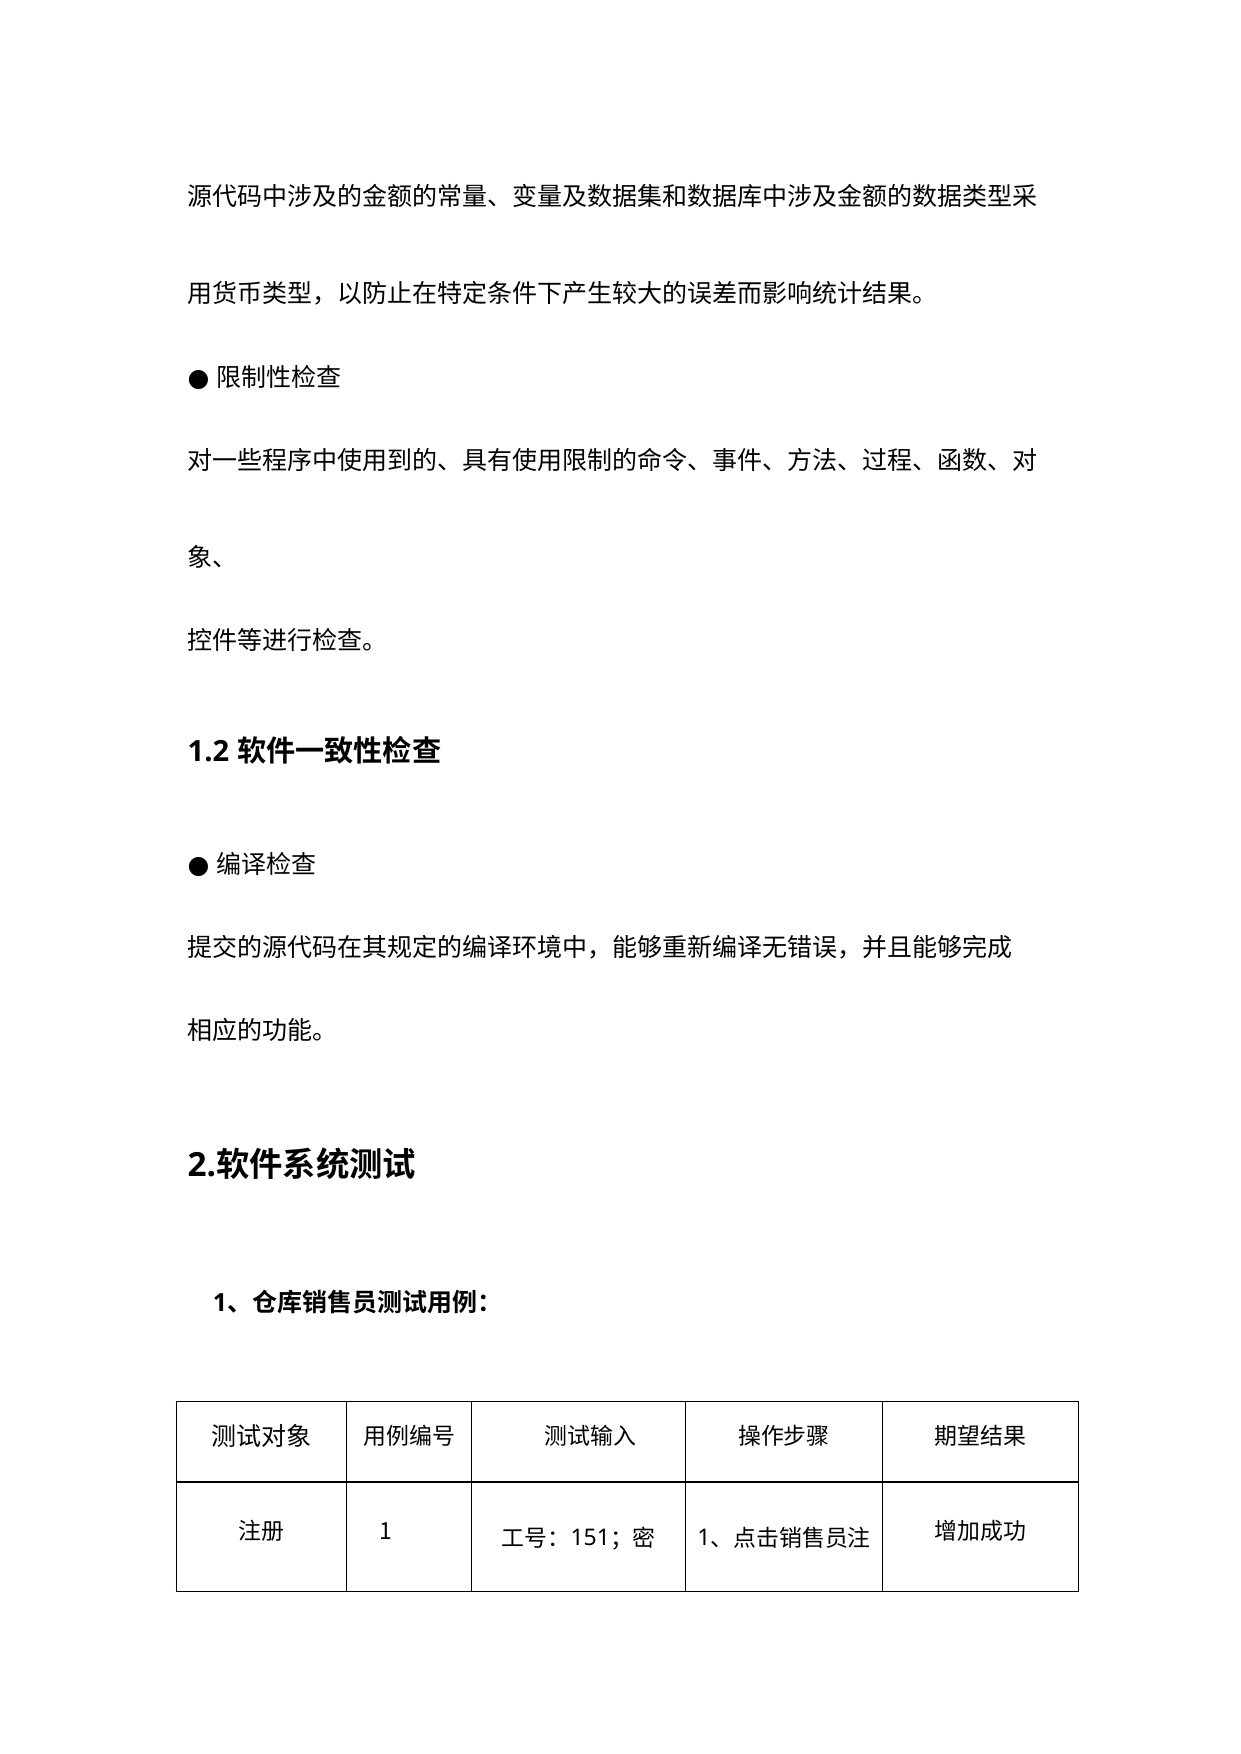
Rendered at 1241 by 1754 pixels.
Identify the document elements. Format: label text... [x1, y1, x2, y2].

text 源代码中涉及的金额的常量、变量及数据集和数据库中涉及金额的数据类型采用货币类型，以防止在特定条件下产生较大的误差而影响统计结果。 [187, 162, 1053, 324]
table_header 期望结果 [883, 1402, 1078, 1481]
text 相应的功能。 [187, 996, 1053, 1061]
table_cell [686, 1483, 882, 1591]
text 对一些程序中使用到的、具有使用限制的命令、事件、方法、过程、函数、对象、 [187, 426, 1053, 588]
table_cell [472, 1483, 685, 1591]
text 提交的源代码在其规定的编译环境中，能够重新编译无错误，并且能够完成 [187, 913, 1053, 978]
table_cell 1 [347, 1483, 471, 1591]
list 软件系统测试 [187, 1130, 1053, 1195]
table_cell 注册 [177, 1483, 346, 1591]
list 1、仓库销售员测试用例： [187, 1268, 1053, 1333]
text ● 编译检查 [187, 830, 1053, 895]
table_cell 增加成功 [883, 1483, 1078, 1591]
text ● 限制性检查 [187, 343, 1053, 408]
table_header 用例编号 [347, 1402, 471, 1481]
table_header 操作步骤 [686, 1402, 882, 1481]
text 控件等进行检查。 [187, 606, 1053, 671]
subtitle 1.2 软件一致性检查 [187, 717, 1053, 782]
table_header 测试输入 [472, 1402, 685, 1481]
table_header 测试对象 [177, 1402, 346, 1481]
